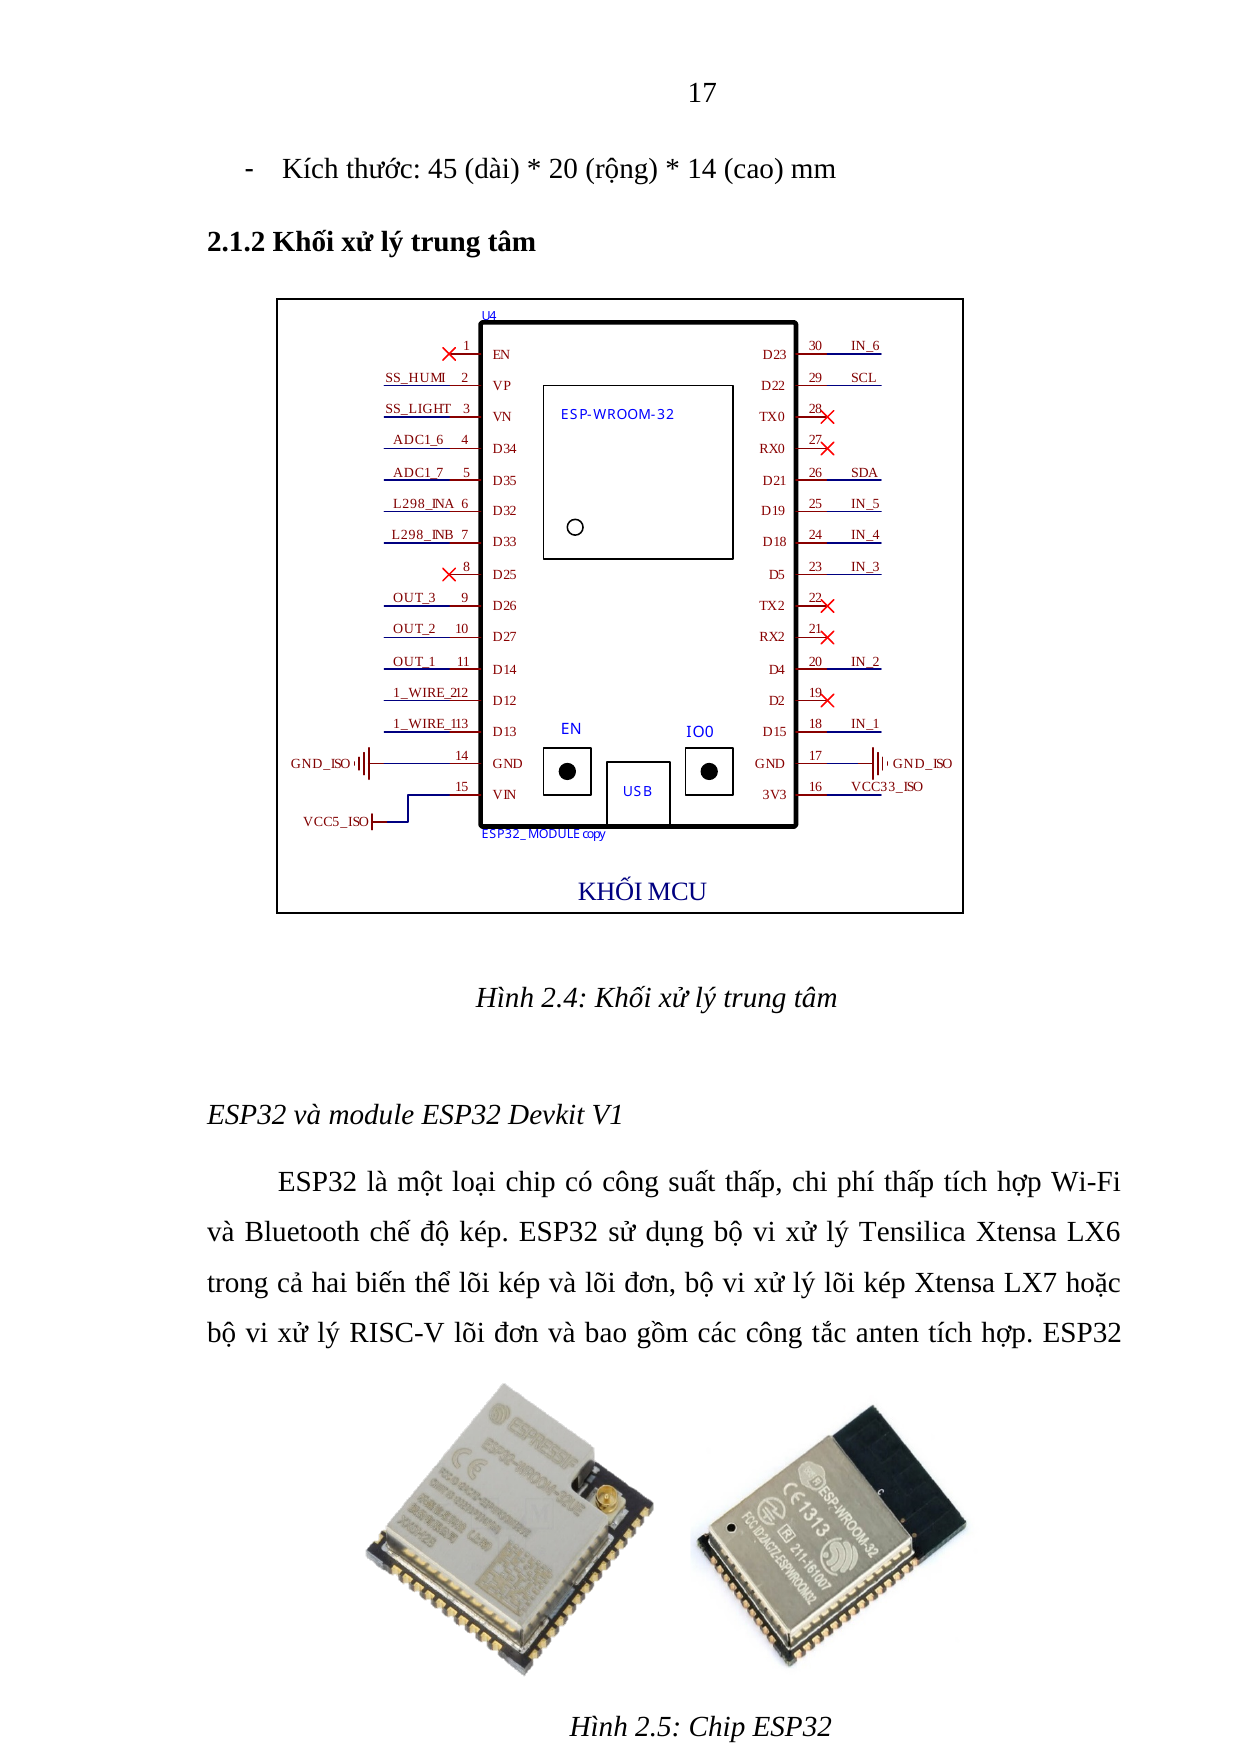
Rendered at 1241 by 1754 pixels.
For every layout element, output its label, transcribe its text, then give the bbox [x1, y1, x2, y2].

list Kích thước: 45 (dài) * 20 (rộng) * 14 (cao) mm [244, 148, 1122, 187]
subtitle Khối xử lý trung tâm [207, 224, 1122, 257]
text ESP32 và module ESP32 Devkit V1 [207, 1097, 1122, 1131]
picture [344, 1375, 675, 1683]
picture [690, 1395, 984, 1675]
